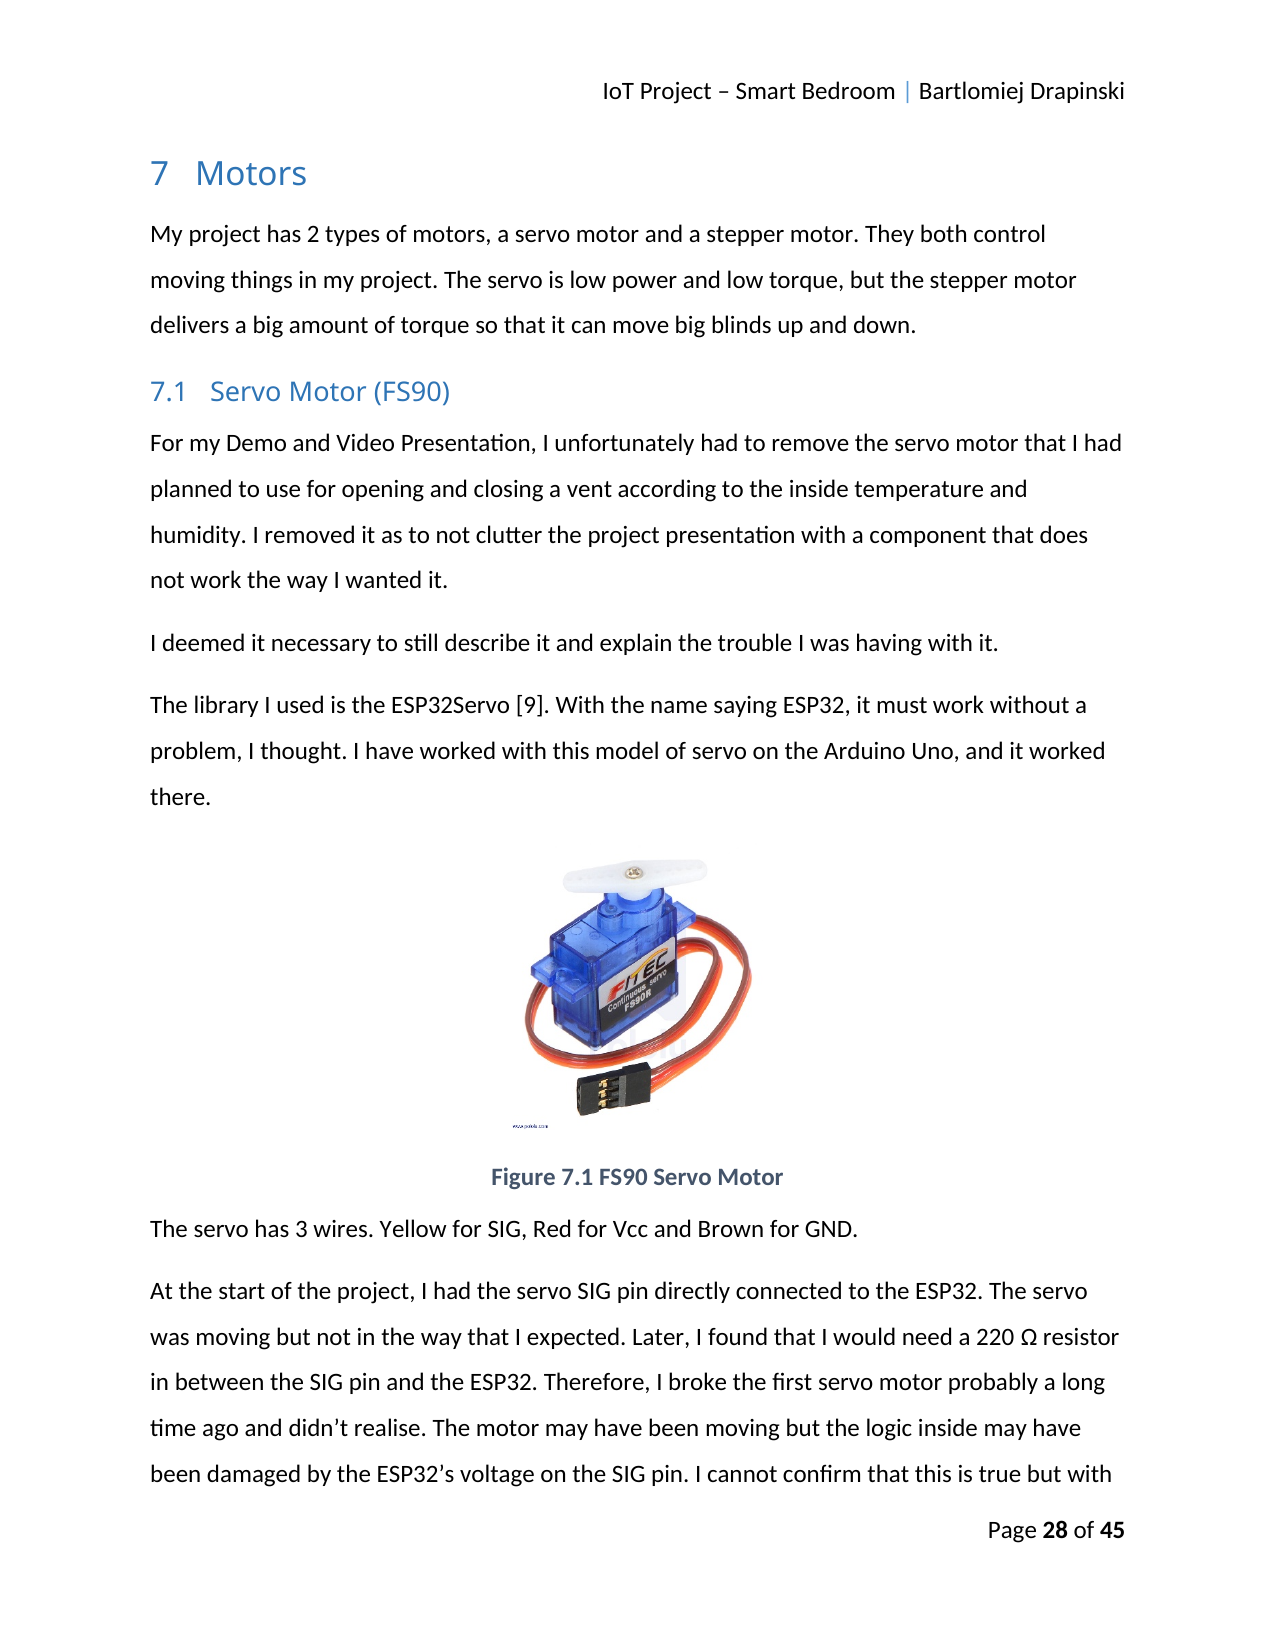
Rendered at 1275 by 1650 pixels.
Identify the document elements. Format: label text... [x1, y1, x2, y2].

subtitle Servo Motor (FS90) [150, 372, 1125, 409]
text Figure 7.1 FS90 Servo Motor [150, 1161, 1125, 1192]
text My project has 2 types of motors, a servo motor and a stepper motor. They both control moving things in my project. The servo is low power and low torque, but the stepper motor delivers a big amount of torque so that it can move big blinds up and down. [150, 218, 1125, 340]
text The library I used is the ESP32Servo [9]. With the name saying ESP32, it must work without a problem, I thought. I have worked with this model of servo on the Arduino Uno, and it worked there. [150, 689, 1125, 811]
picture [512, 843, 764, 1130]
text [150, 1275, 1125, 1488]
text For my Demo and Video Presentation, I unfortunately had to remove the servo motor that I had planned to use for opening and closing a vent according to the inside temperature and humidity. I removed it as to not clutter the project presentation with a component that does not work the way I wanted it. [150, 427, 1125, 595]
text The servo has 3 wires. Yellow for SIG, Red for Vcc and Brown for GND. [150, 1213, 1125, 1243]
text I deemed it necessary to still describe it and explain the trouble I was having with it. [150, 627, 1125, 657]
subtitle Motors [150, 150, 1125, 195]
